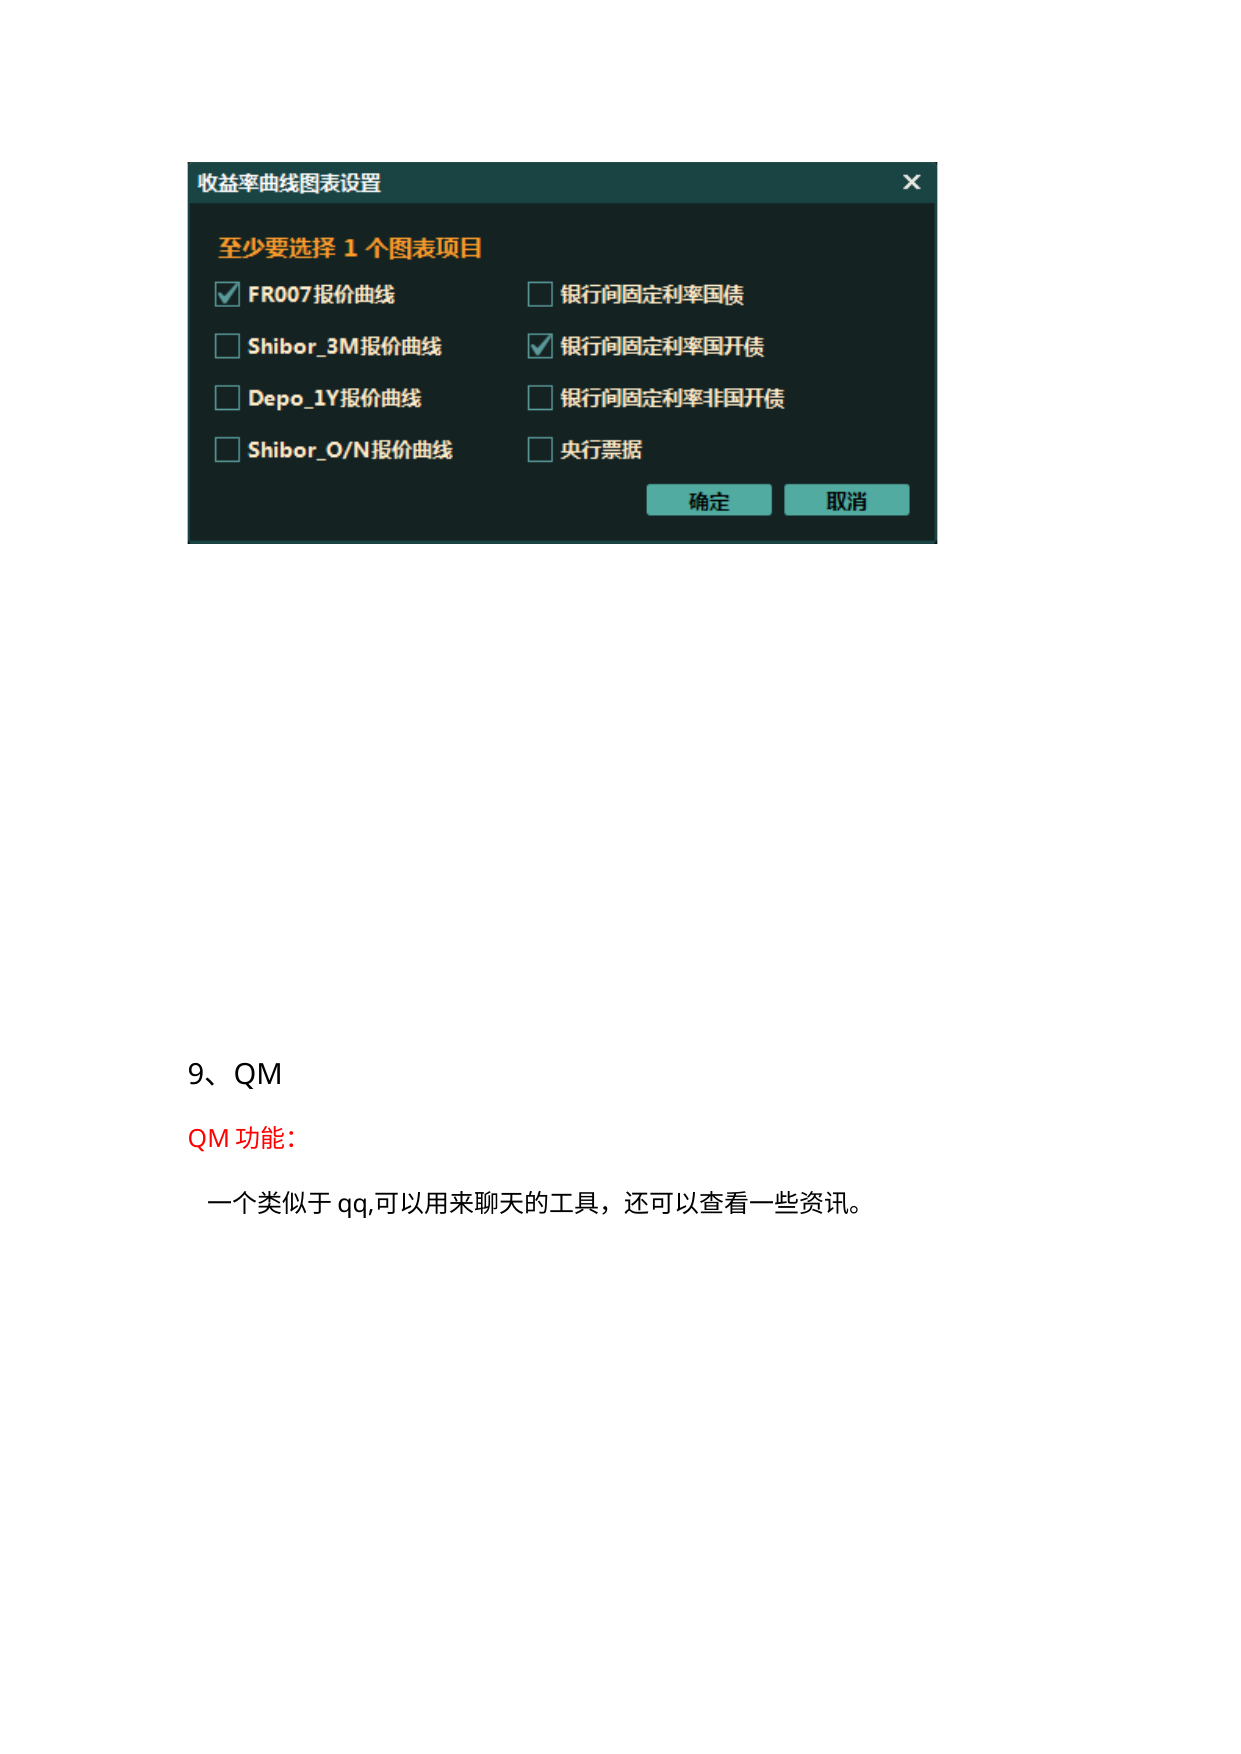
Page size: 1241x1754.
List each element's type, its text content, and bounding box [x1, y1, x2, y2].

list 一个类似于qq,可以用来聊天的工具，还可以查看一些资讯。 [187, 1169, 1053, 1234]
picture [187, 162, 938, 544]
list QM功能： [187, 1104, 1053, 1169]
list QM [187, 1039, 1053, 1104]
